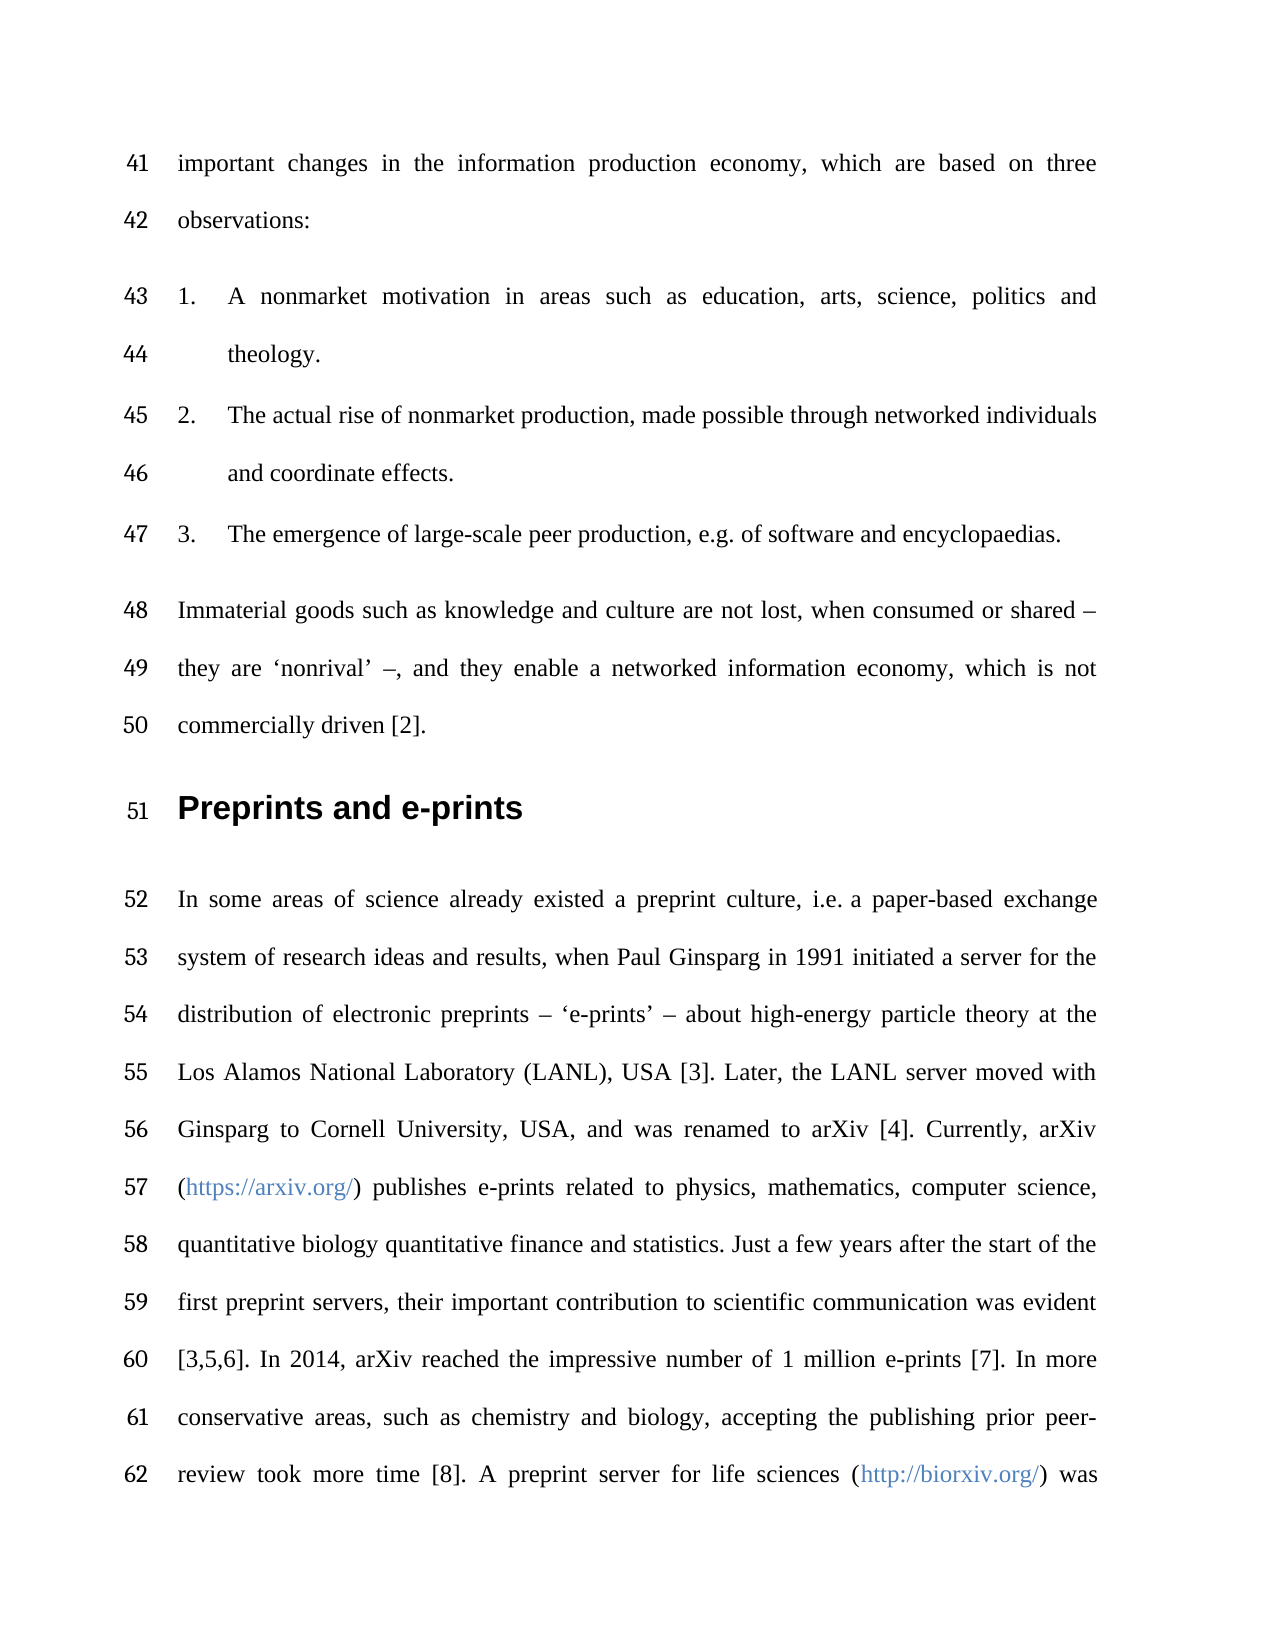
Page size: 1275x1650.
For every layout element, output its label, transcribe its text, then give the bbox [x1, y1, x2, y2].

list The emergence of large-scale peer production, e.g. of software and encyclopaedias. [177, 519, 1098, 548]
subtitle Preprints and e-prints [177, 788, 1098, 827]
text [177, 148, 1098, 234]
text Immaterial goods such as knowledge and culture are not lost, when consumed or shared – they are ‘nonrival’ –, and they enable a networked information economy, which is not commercially driven [2]. [177, 595, 1098, 739]
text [177, 884, 1098, 1488]
list A nonmarket motivation in areas such as education, arts, science, politics and theology. [177, 281, 1098, 368]
list The actual rise of nonmarket production, made possible through networked individuals and coordinate effects. [177, 400, 1098, 486]
